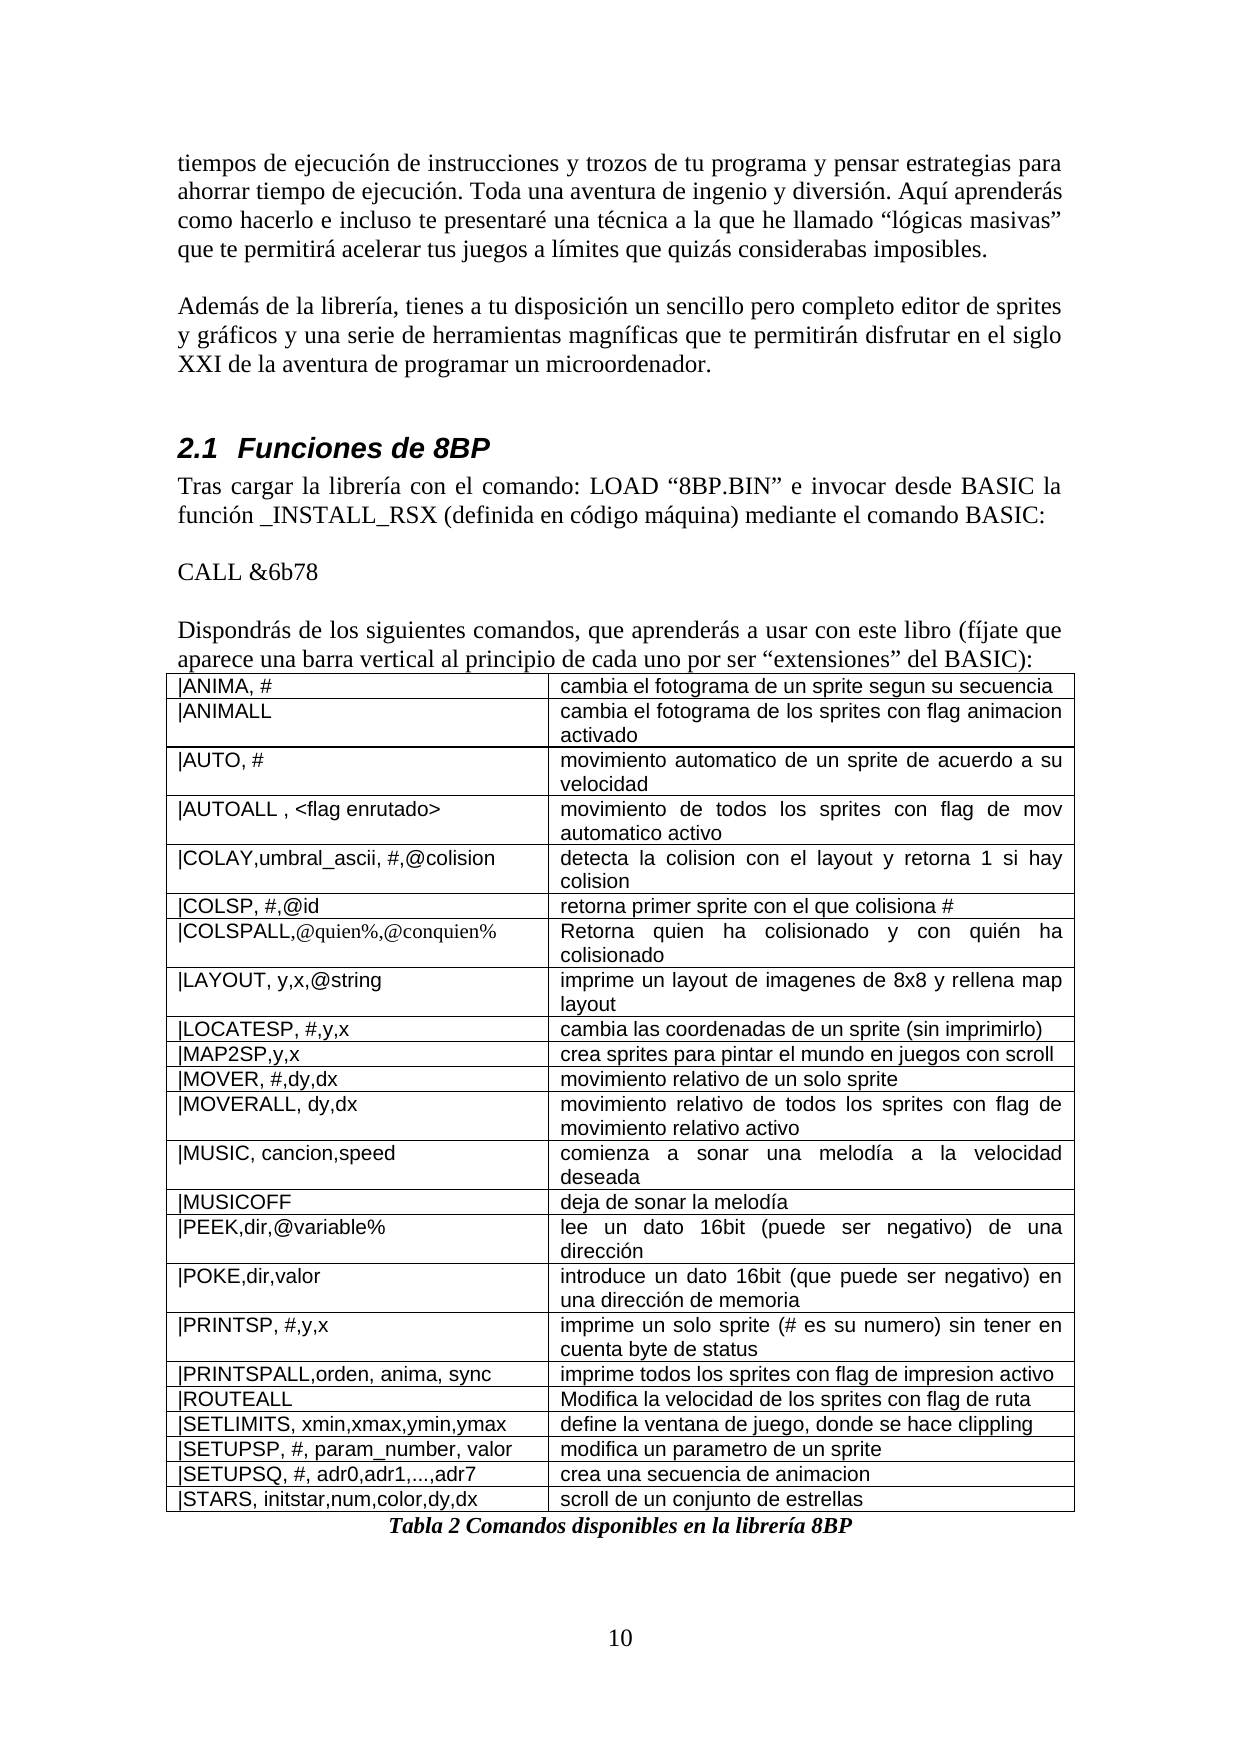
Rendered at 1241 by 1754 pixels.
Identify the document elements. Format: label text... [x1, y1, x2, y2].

subtitle Funciones de 8BP [177, 431, 1063, 465]
table_cell |COLSP, #,@id [167, 894, 548, 918]
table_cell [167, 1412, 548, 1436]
text Tras cargar la librería con el comando: LOAD “8BP.BIN” e invocar desde BASIC la función _INSTALL_RSX (definida en código máquina) mediante el comando BASIC: [177, 471, 1063, 529]
table_cell |MAP2SP,y,x [167, 1042, 548, 1066]
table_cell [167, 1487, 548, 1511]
table_cell Retorna quien ha colisionado y con quién ha colisionado [549, 919, 1074, 967]
table_cell |LAYOUT, y,x,@string [167, 968, 548, 1016]
text Además de la librería, tienes a tu disposición un sencillo pero completo editor de sprites y gráficos y una serie de herramientas magníficas que te permitirán disfrutar en el siglo XXI de la aventura de programar un microordenador. [177, 291, 1063, 378]
table_cell cambia el fotograma de los sprites con flag animacion activado [549, 699, 1074, 746]
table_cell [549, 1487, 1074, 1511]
table_cell |MOVER, #,dy,dx [167, 1067, 548, 1091]
table_cell |MOVERALL, dy,dx [167, 1092, 548, 1140]
table_cell |COLSPALL,@quien%,@conquien% [167, 919, 548, 967]
table_cell |ROUTEALL [167, 1387, 548, 1411]
table_cell |AUTOALL , <flag enrutado> [167, 796, 548, 844]
table_cell crea sprites para pintar el mundo en juegos con scroll [549, 1042, 1074, 1066]
table_cell |PRINTSPALL,orden, anima, sync [167, 1362, 548, 1386]
table_cell comienza a sonar una melodía a la velocidad deseada [549, 1141, 1074, 1189]
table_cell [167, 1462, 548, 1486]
table_cell |ANIMALL [167, 699, 548, 746]
table_cell deja de sonar la melodía [549, 1190, 1074, 1214]
table_cell cambia las coordenadas de un sprite (sin imprimirlo) [549, 1017, 1074, 1041]
table_cell imprime un solo sprite (# es su numero) sin tener en cuenta byte de status [549, 1313, 1074, 1361]
table_cell |MUSIC, cancion,speed [167, 1141, 548, 1189]
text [177, 148, 1063, 263]
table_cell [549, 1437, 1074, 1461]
table_cell |COLAY,umbral_ascii, #,@colision [167, 845, 548, 893]
table_cell movimiento relativo de todos los sprites con flag de movimiento relativo activo [549, 1092, 1074, 1140]
table_cell movimiento automatico de un sprite de acuerdo a su velocidad [549, 748, 1074, 795]
table_cell |POKE,dir,valor [167, 1264, 548, 1312]
table_cell imprime un layout de imagenes de 8x8 y rellena map layout [549, 968, 1074, 1016]
table_cell Modifica la velocidad de los sprites con flag de ruta [549, 1387, 1074, 1411]
table_cell |PEEK,dir,@variable% [167, 1215, 548, 1263]
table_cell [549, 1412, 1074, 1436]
text Dispondrás de los siguientes comandos, que aprenderás a usar con este libro (fíjate que aparece una barra vertical al principio de cada uno por ser “extensiones” del BASIC): [177, 615, 1063, 672]
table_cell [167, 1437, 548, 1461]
table_header cambia el fotograma de un sprite segun su secuencia [549, 674, 1074, 697]
table_cell introduce un dato 16bit (que puede ser negativo) en una dirección de memoria [549, 1264, 1074, 1312]
table_cell imprime todos los sprites con flag de impresion activo [549, 1362, 1074, 1386]
table_cell retorna primer sprite con el que colisiona # [549, 894, 1074, 918]
table_cell movimiento de todos los sprites con flag de mov automatico activo [549, 796, 1074, 844]
table_cell movimiento relativo de un solo sprite [549, 1067, 1074, 1091]
table_cell lee un dato 16bit (puede ser negativo) de una dirección [549, 1215, 1074, 1263]
table_cell |PRINTSP, #,y,x [167, 1313, 548, 1361]
table_header |ANIMA, # [167, 674, 548, 697]
table_cell detecta la colision con el layout y retorna 1 si hay colision [549, 845, 1074, 893]
table_cell |LOCATESP, #,y,x [167, 1017, 548, 1041]
table_cell |AUTO, # [167, 748, 548, 795]
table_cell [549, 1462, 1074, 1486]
text CALL &6b78 [177, 557, 1063, 586]
table_cell |MUSICOFF [167, 1190, 548, 1214]
